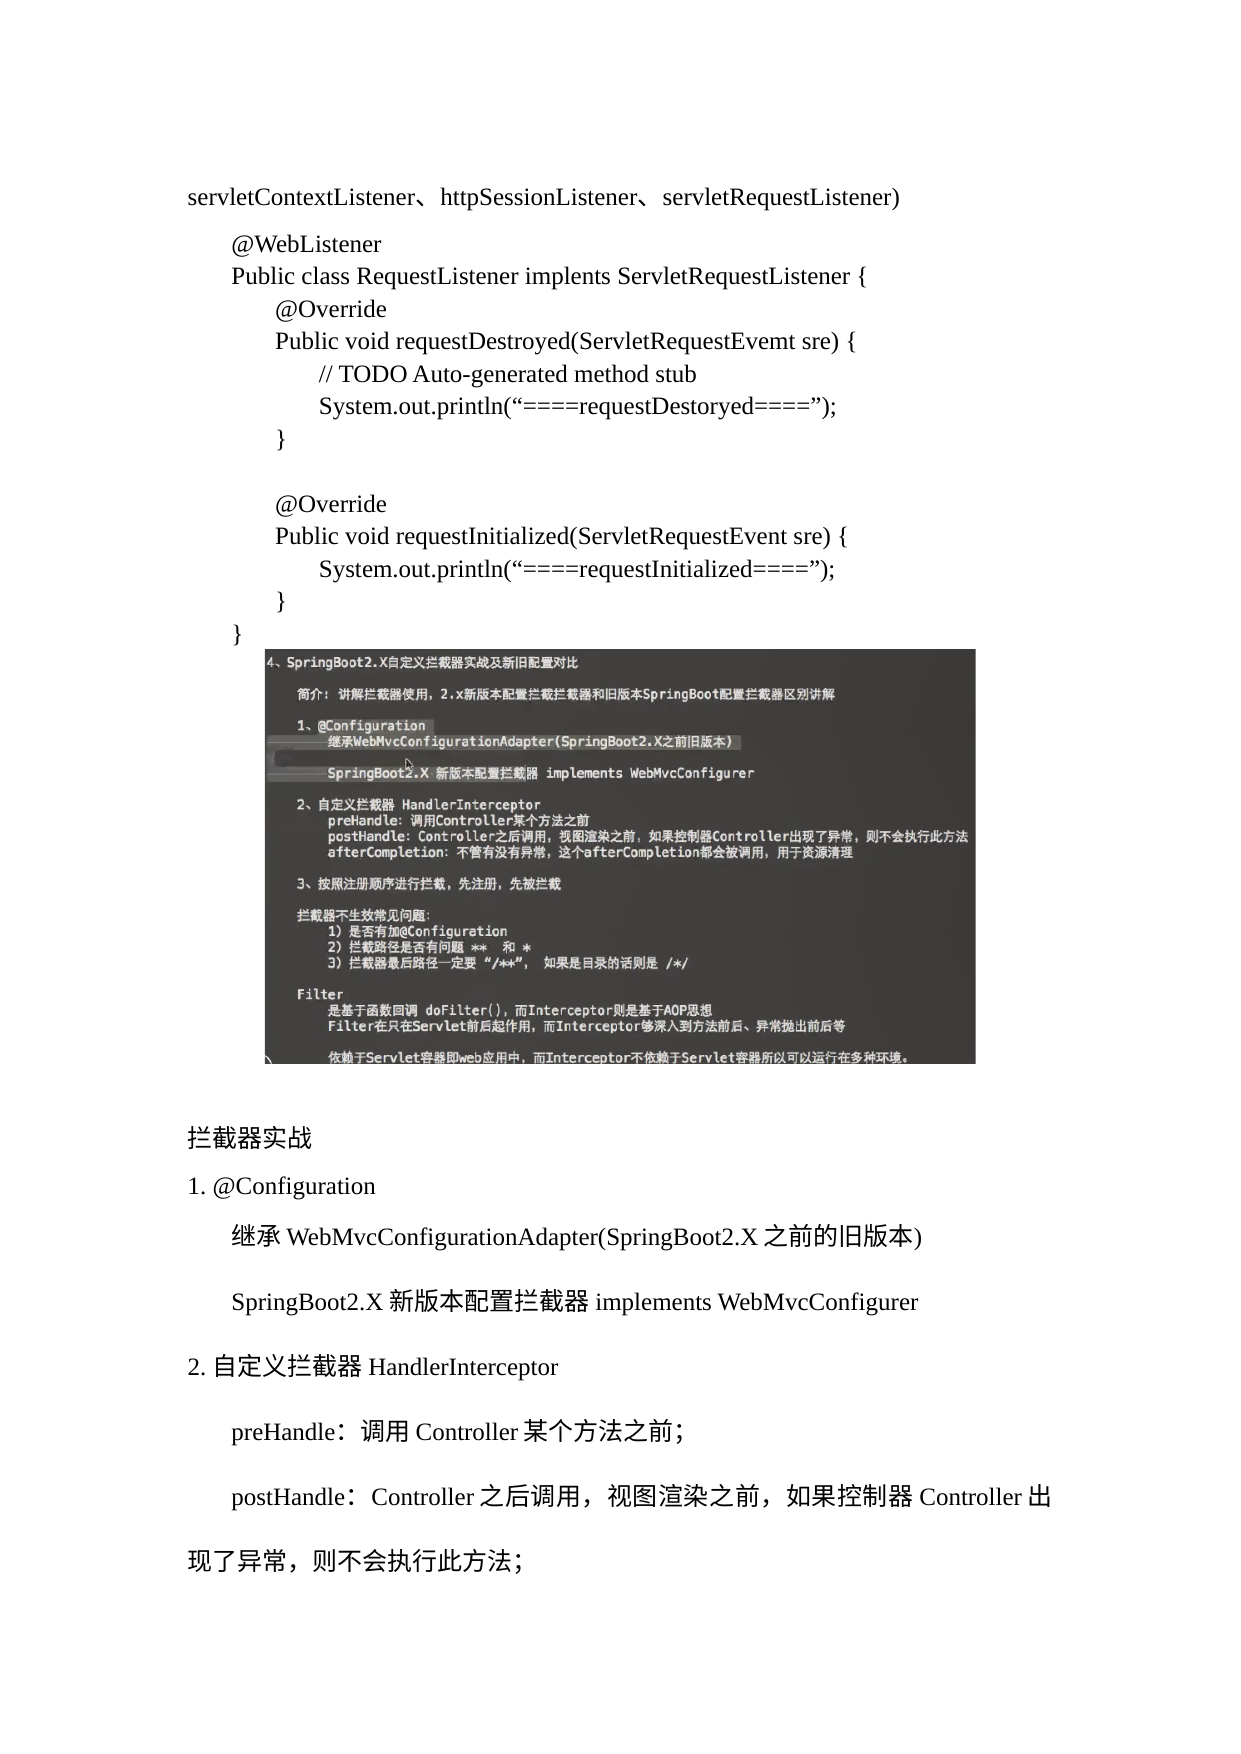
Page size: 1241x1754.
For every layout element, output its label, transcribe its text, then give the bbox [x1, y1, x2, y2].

list System.out.println(“====requestInitialized====”); [275, 552, 1053, 584]
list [187, 162, 1053, 227]
list @Configuration [187, 1169, 1053, 1202]
list 继承WebMvcConfigurationAdapter(SpringBoot2.X之前的旧版本) [187, 1202, 1053, 1267]
list 拦截器实战 [187, 1104, 1053, 1169]
list Public class RequestListener implents ServletRequestListener { [187, 259, 1053, 292]
list // TODO Auto-generated method stub [275, 357, 1053, 389]
list System.out.println(“====requestDestoryed====”); [275, 389, 1053, 422]
picture [264, 649, 976, 1064]
list } [231, 584, 1053, 617]
list postHandle：Controller之后调用，视图渲染之前，如果控制器Controller出现了异常，则不会执行此方法； [187, 1462, 1053, 1592]
list } [231, 422, 1053, 454]
list Public void requestDestroyed(ServletRequestEvemt sre) { [231, 324, 1053, 357]
list @WebListener [187, 227, 1053, 259]
list @Override [231, 487, 1053, 519]
list preHandle：调用Controller某个方法之前； [187, 1397, 1053, 1462]
list } [187, 617, 1053, 649]
list @Override [231, 292, 1053, 324]
list Public void requestInitialized(ServletRequestEvent sre) { [231, 519, 1053, 552]
list SpringBoot2.X 新版本配置拦截器 implements WebMvcConfigurer [187, 1267, 1053, 1332]
list 自定义拦截器 HandlerInterceptor [187, 1332, 1053, 1397]
